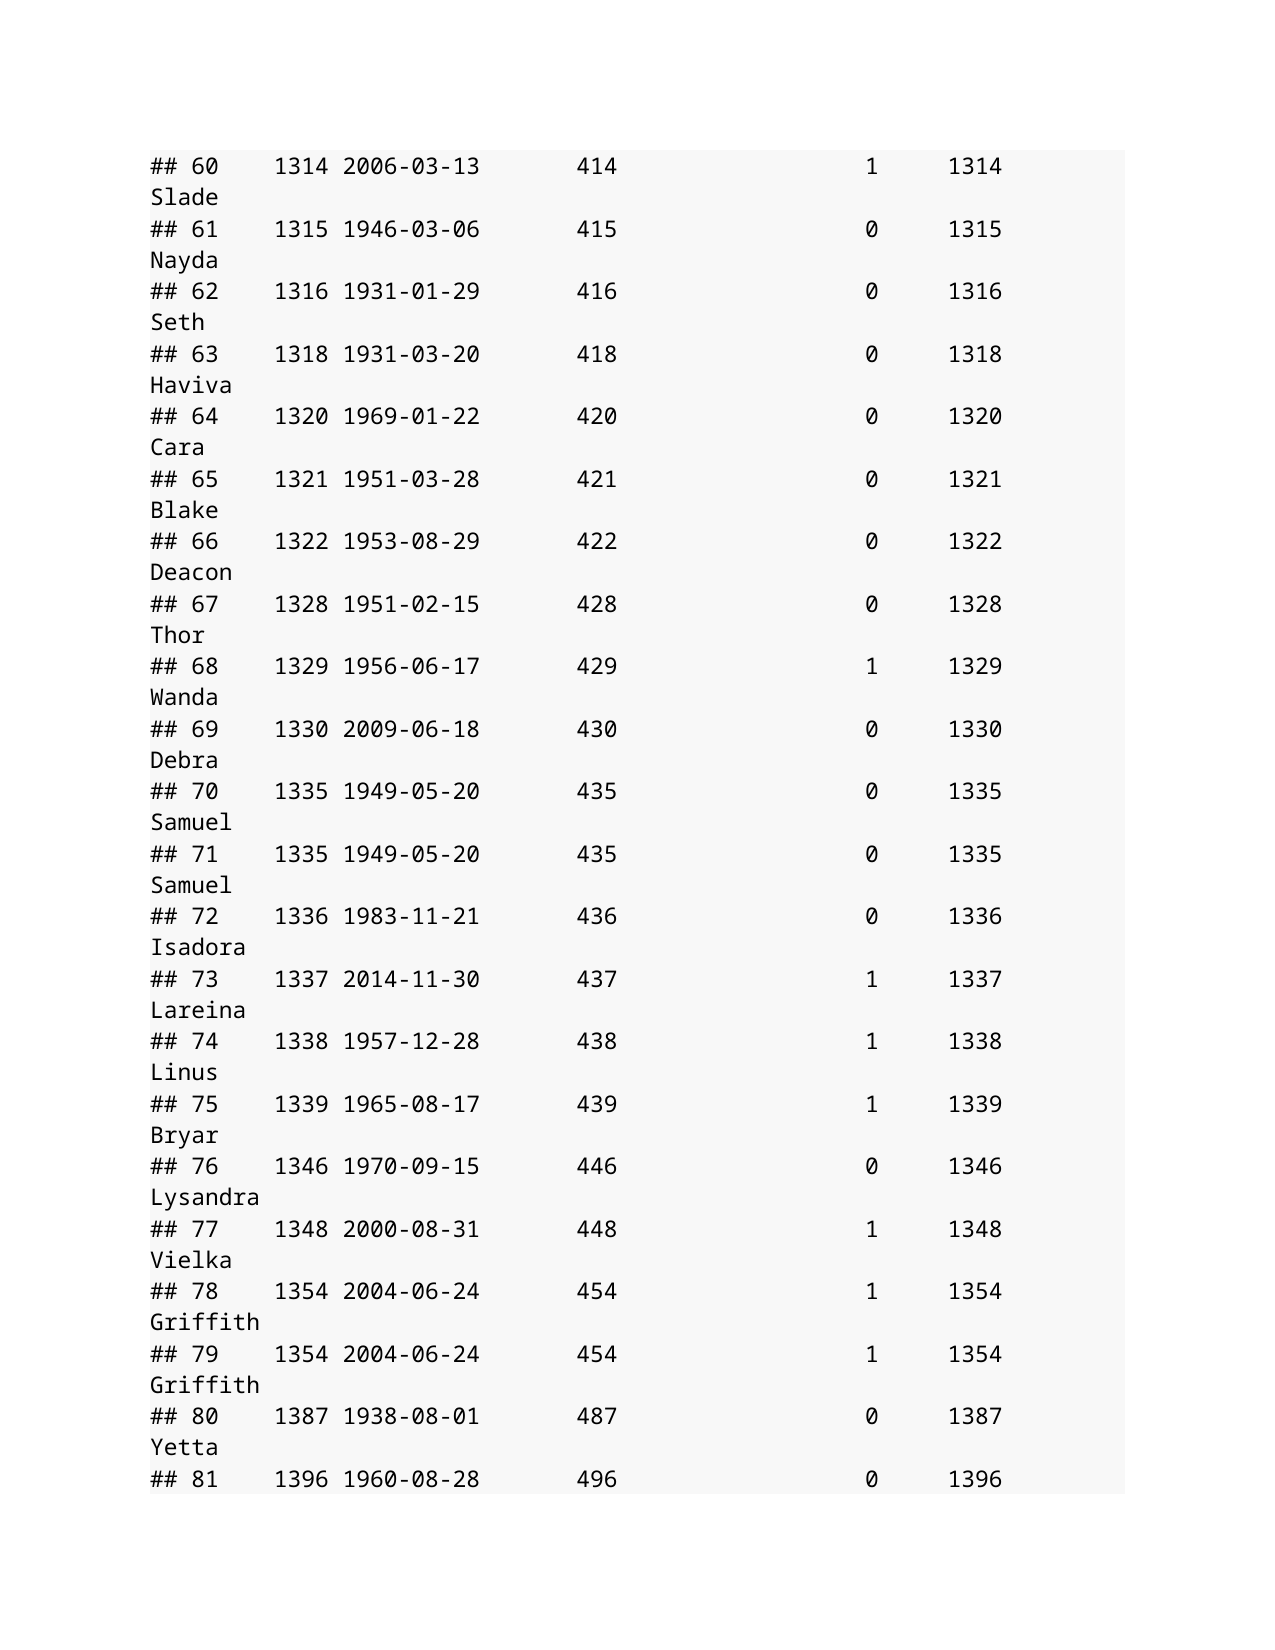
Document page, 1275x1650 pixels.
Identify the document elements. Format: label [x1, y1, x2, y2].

text [150, 150, 1125, 1494]
